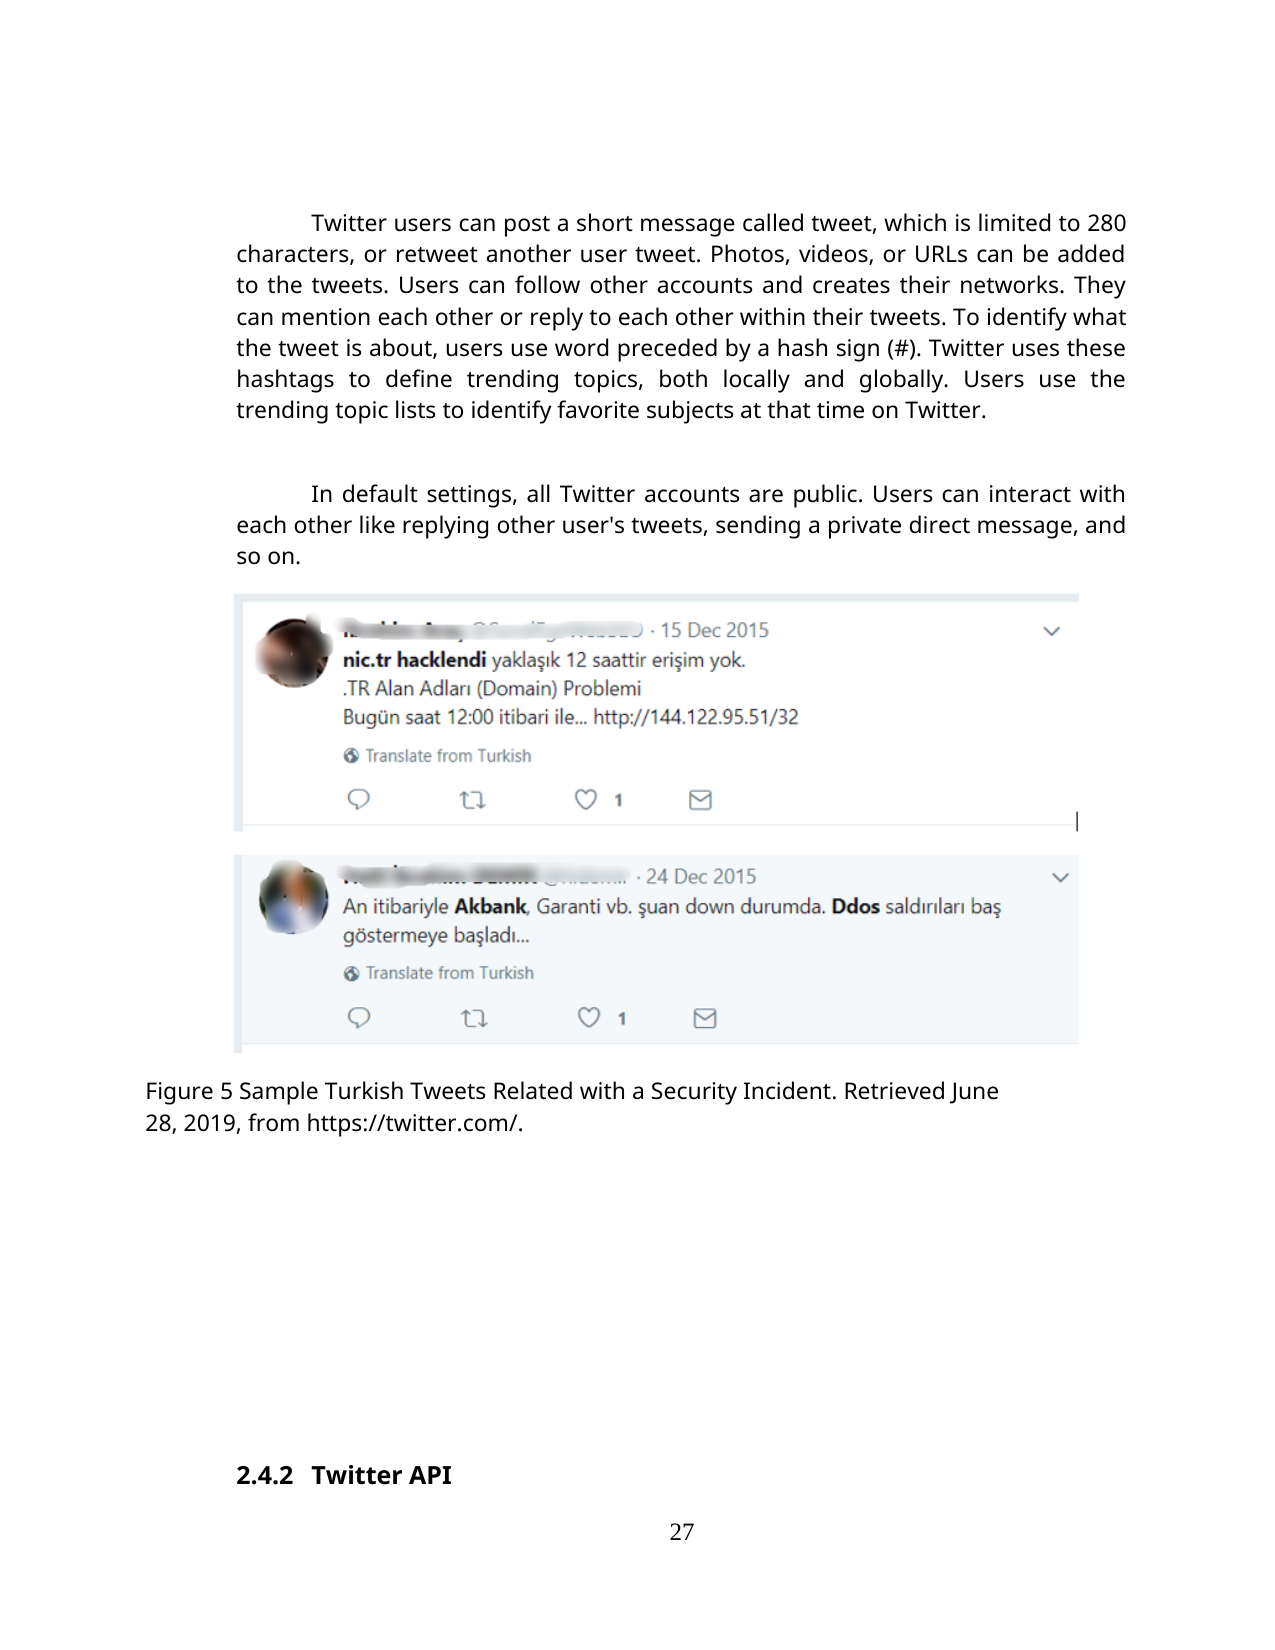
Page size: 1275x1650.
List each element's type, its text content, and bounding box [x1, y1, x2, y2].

subtitle Twitter API [236, 1457, 1127, 1492]
picture [233, 589, 1089, 1053]
text In default settings, all Twitter accounts are public. Users can interact with each other like replying other user's tweets, sending a private direct message, and so on. [236, 478, 1127, 571]
text Twitter users can post a short message called tweet, which is limited to 280 characters, or retweet another user tweet. Photos, videos, or URLs can be added to the tweets. Users can follow other accounts and creates their networks. They can mention each other or reply to each other within their tweets. To identify what the tweet is about, users use word preceded by a hash sign (#). Twitter uses these hashtags to define trending topics, both locally and globally. Users use the trending topic lists to identify favorite subjects at that time on Twitter. [236, 207, 1127, 426]
